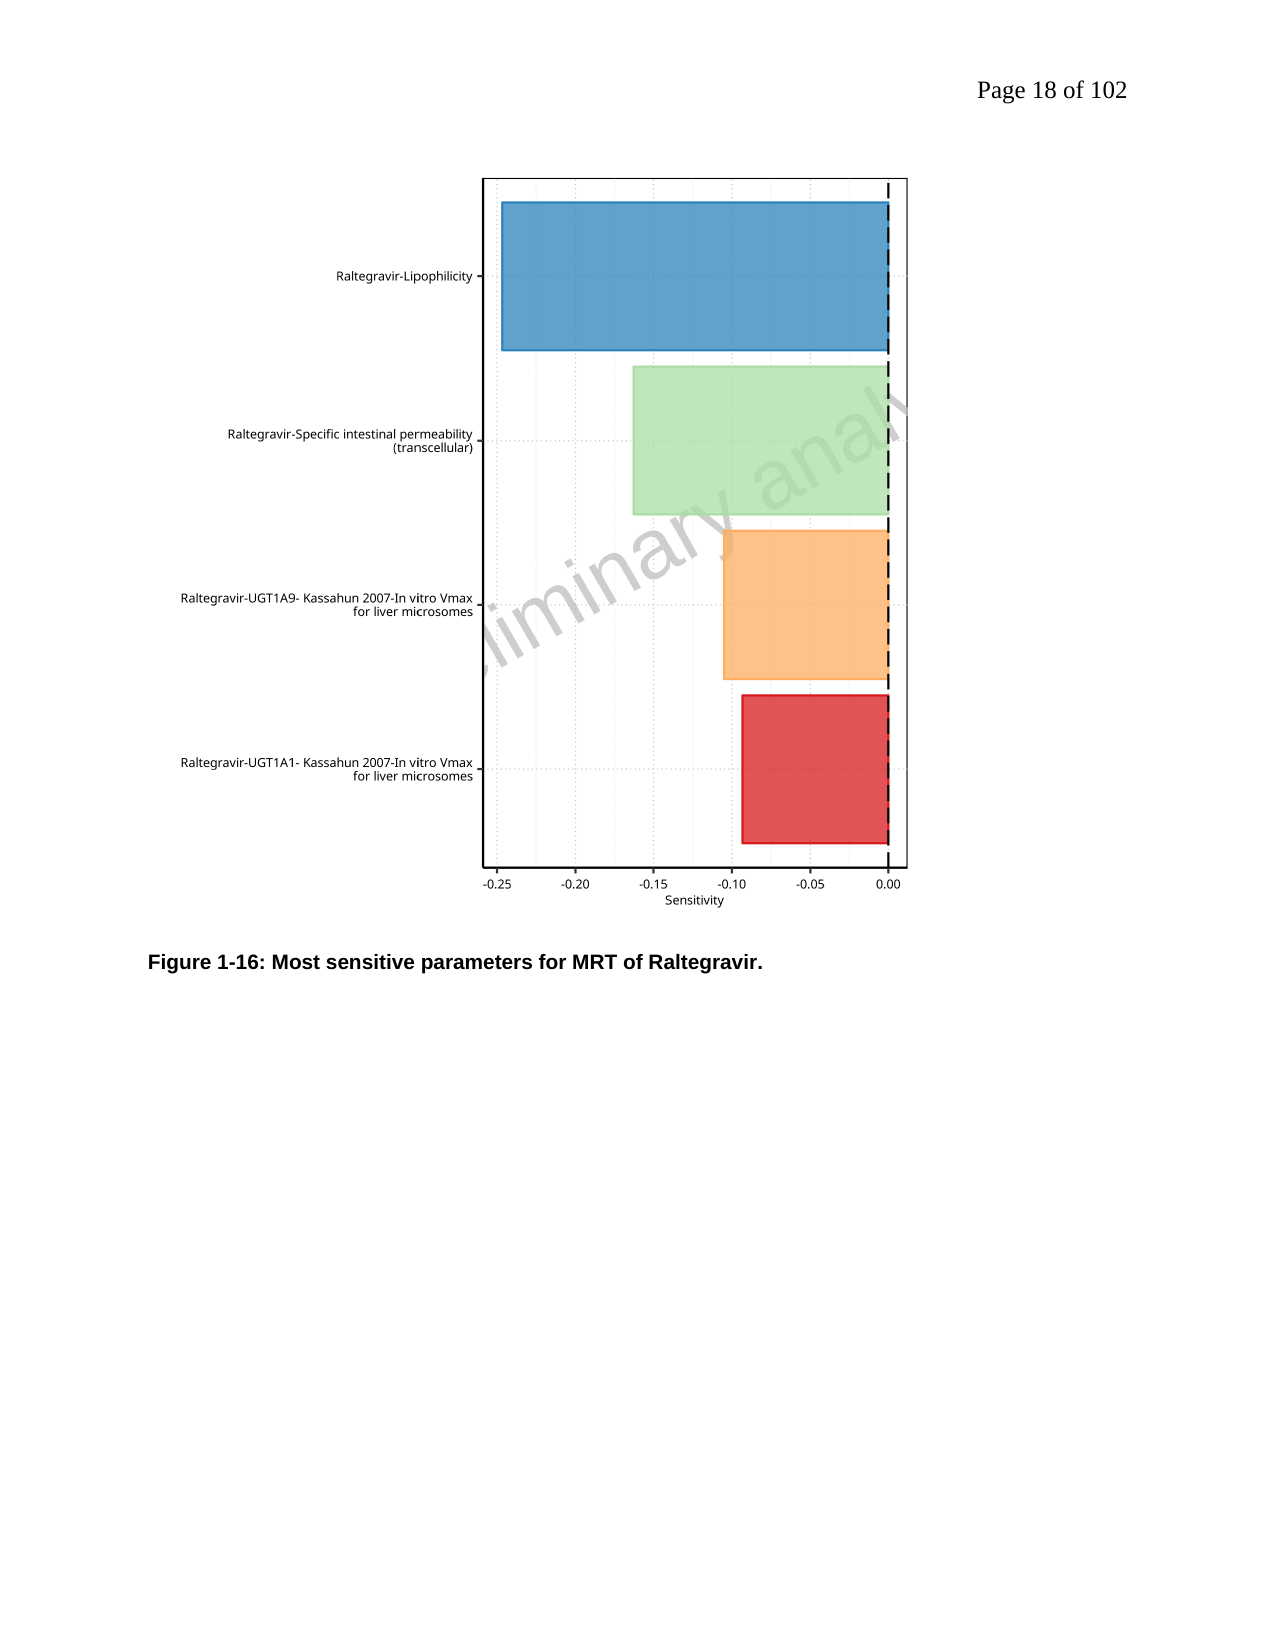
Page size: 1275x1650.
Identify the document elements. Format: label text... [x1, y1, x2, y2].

picture [166, 166, 919, 919]
text Figure 1-16: Most sensitive parameters for MRT of Raltegravir. [148, 949, 1127, 973]
